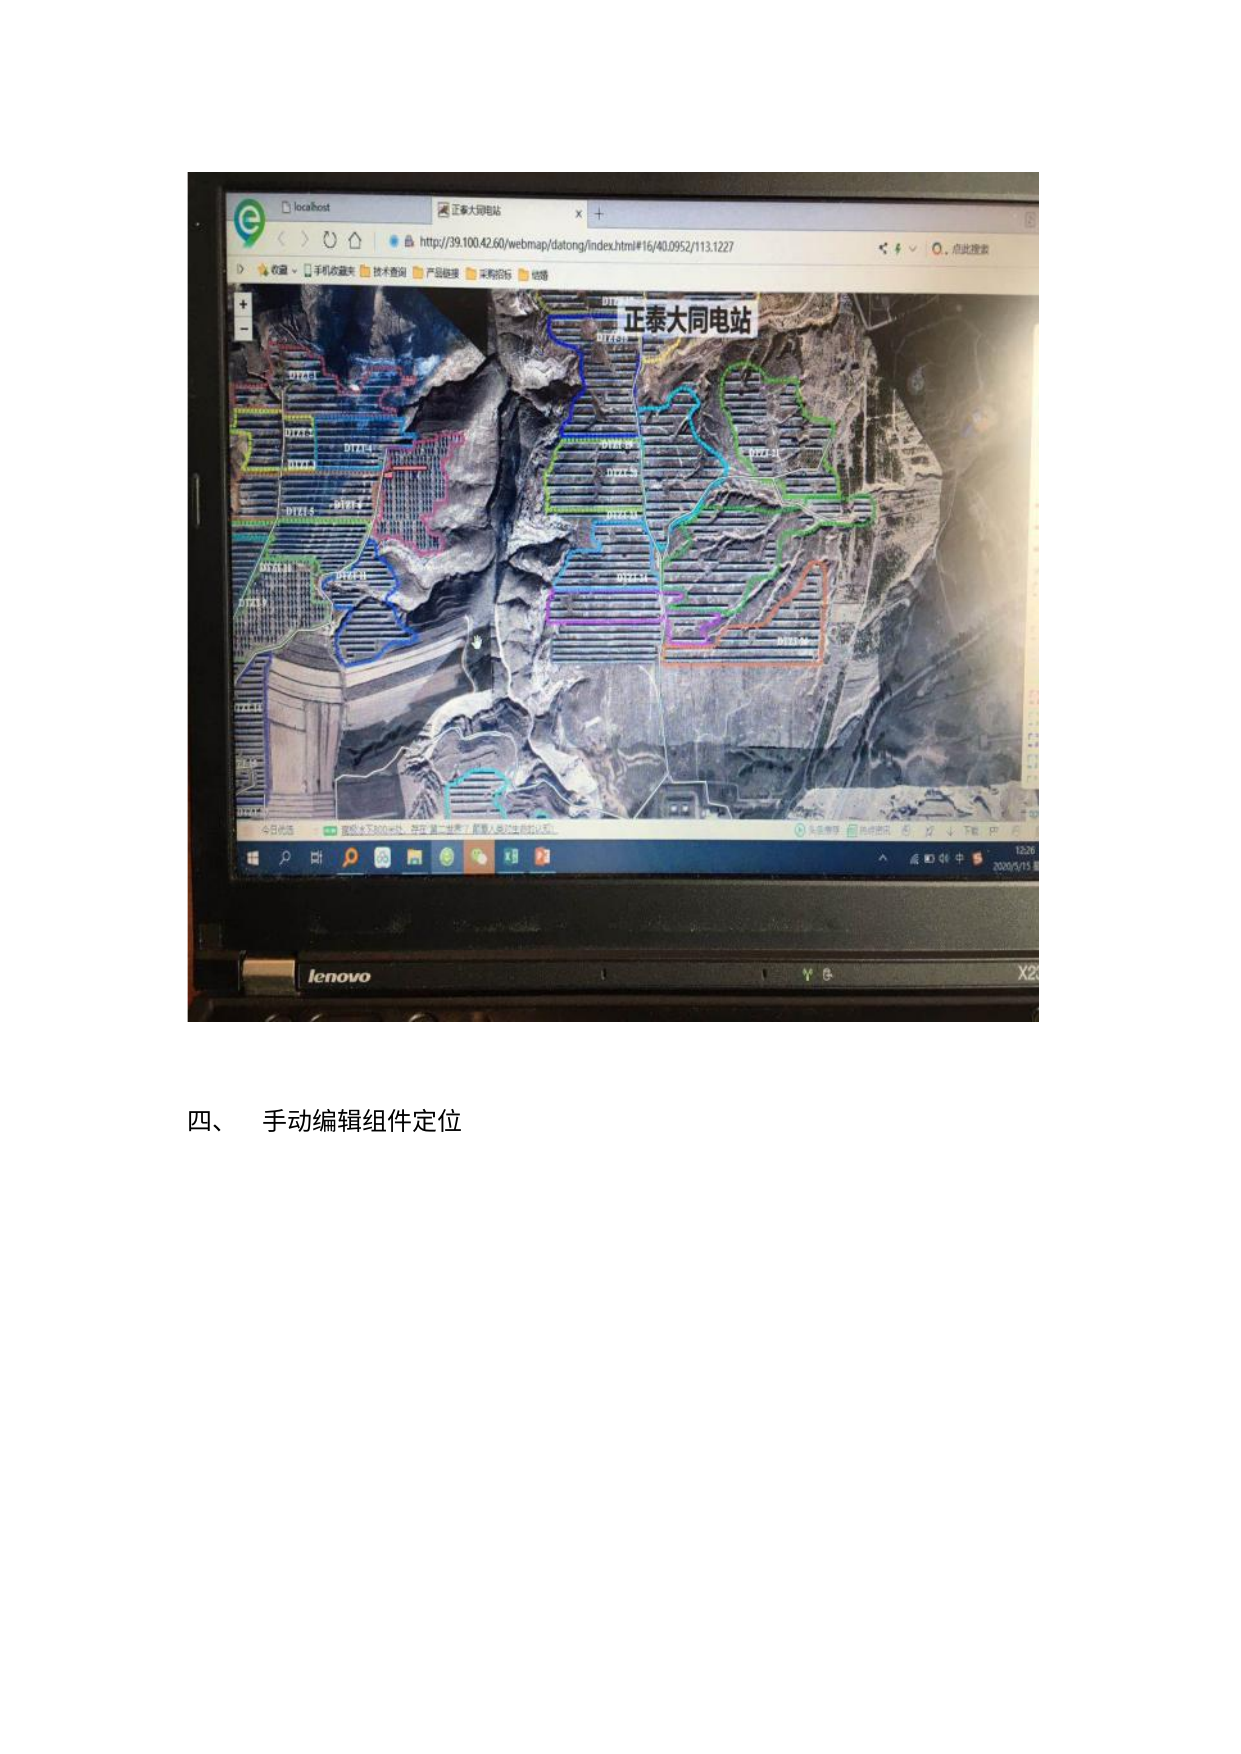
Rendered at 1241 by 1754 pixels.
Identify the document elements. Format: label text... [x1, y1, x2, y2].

picture [187, 172, 1039, 1022]
list 手动编辑组件定位 [187, 1097, 1053, 1141]
